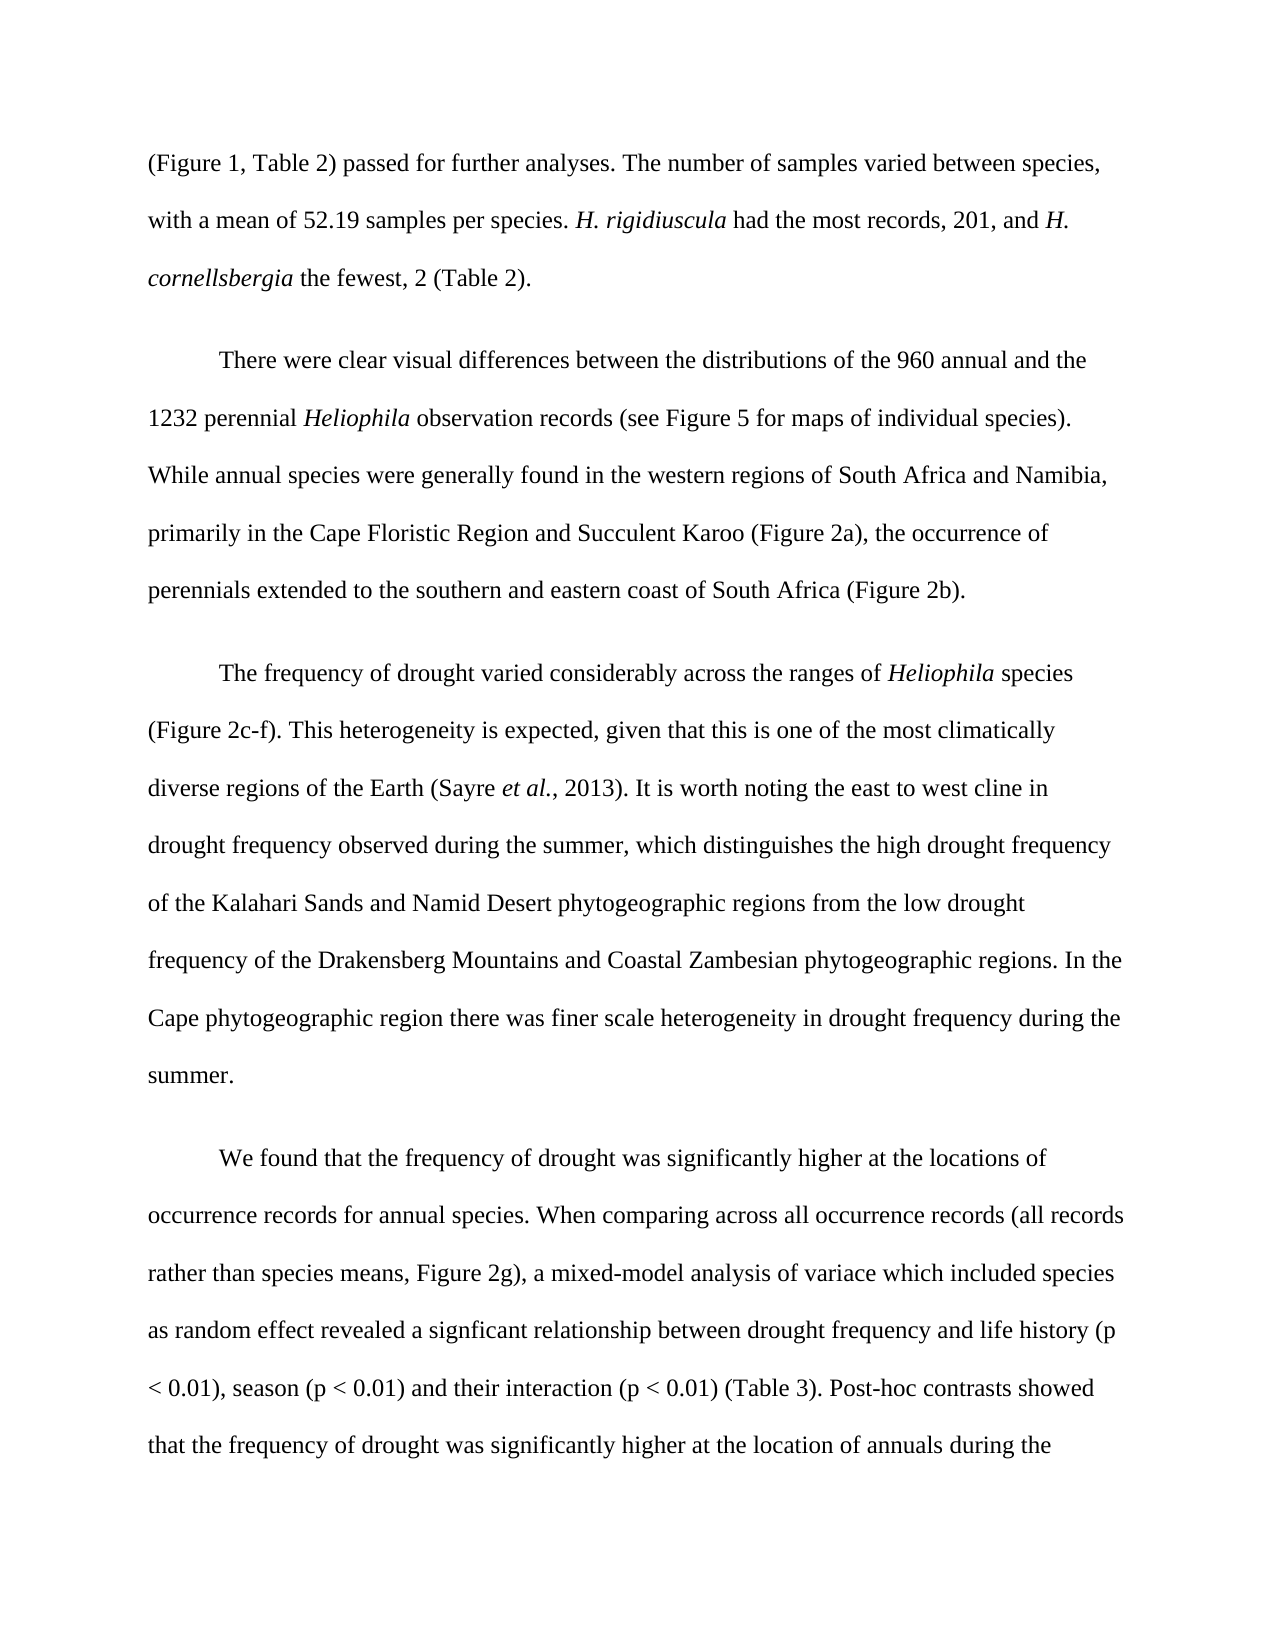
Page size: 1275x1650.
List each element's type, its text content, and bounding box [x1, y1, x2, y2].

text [148, 148, 1127, 291]
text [148, 1143, 1127, 1459]
text The frequency of drought varied considerably across the ranges of Heliophila species (Figure 2c-f). This heterogeneity is expected, given that this is one of the most climatically diverse regions of the Earth (Sayre et al., 2013). It is worth noting the east to west cline in drought frequency observed during the summer, which distinguishes the high drought frequency of the Kalahari Sands and Namid Desert phytogeographic regions from the low drought frequency of the Drakensberg Mountains and Coastal Zambesian phytogeographic regions. In the Cape phytogeographic region there was finer scale heterogeneity in drought frequency during the summer. [148, 658, 1127, 1089]
text There were clear visual differences between the distributions of the 960 annual and the 1232 perennial Heliophila observation records (see Figure 5 for maps of individual species). While annual species were generally found in the western regions of South Africa and Namibia, primarily in the Cape Floristic Region and Succulent Karoo (Figure 2a), the occurrence of perennials extended to the southern and eastern coast of South Africa (Figure 2b). [148, 345, 1127, 604]
